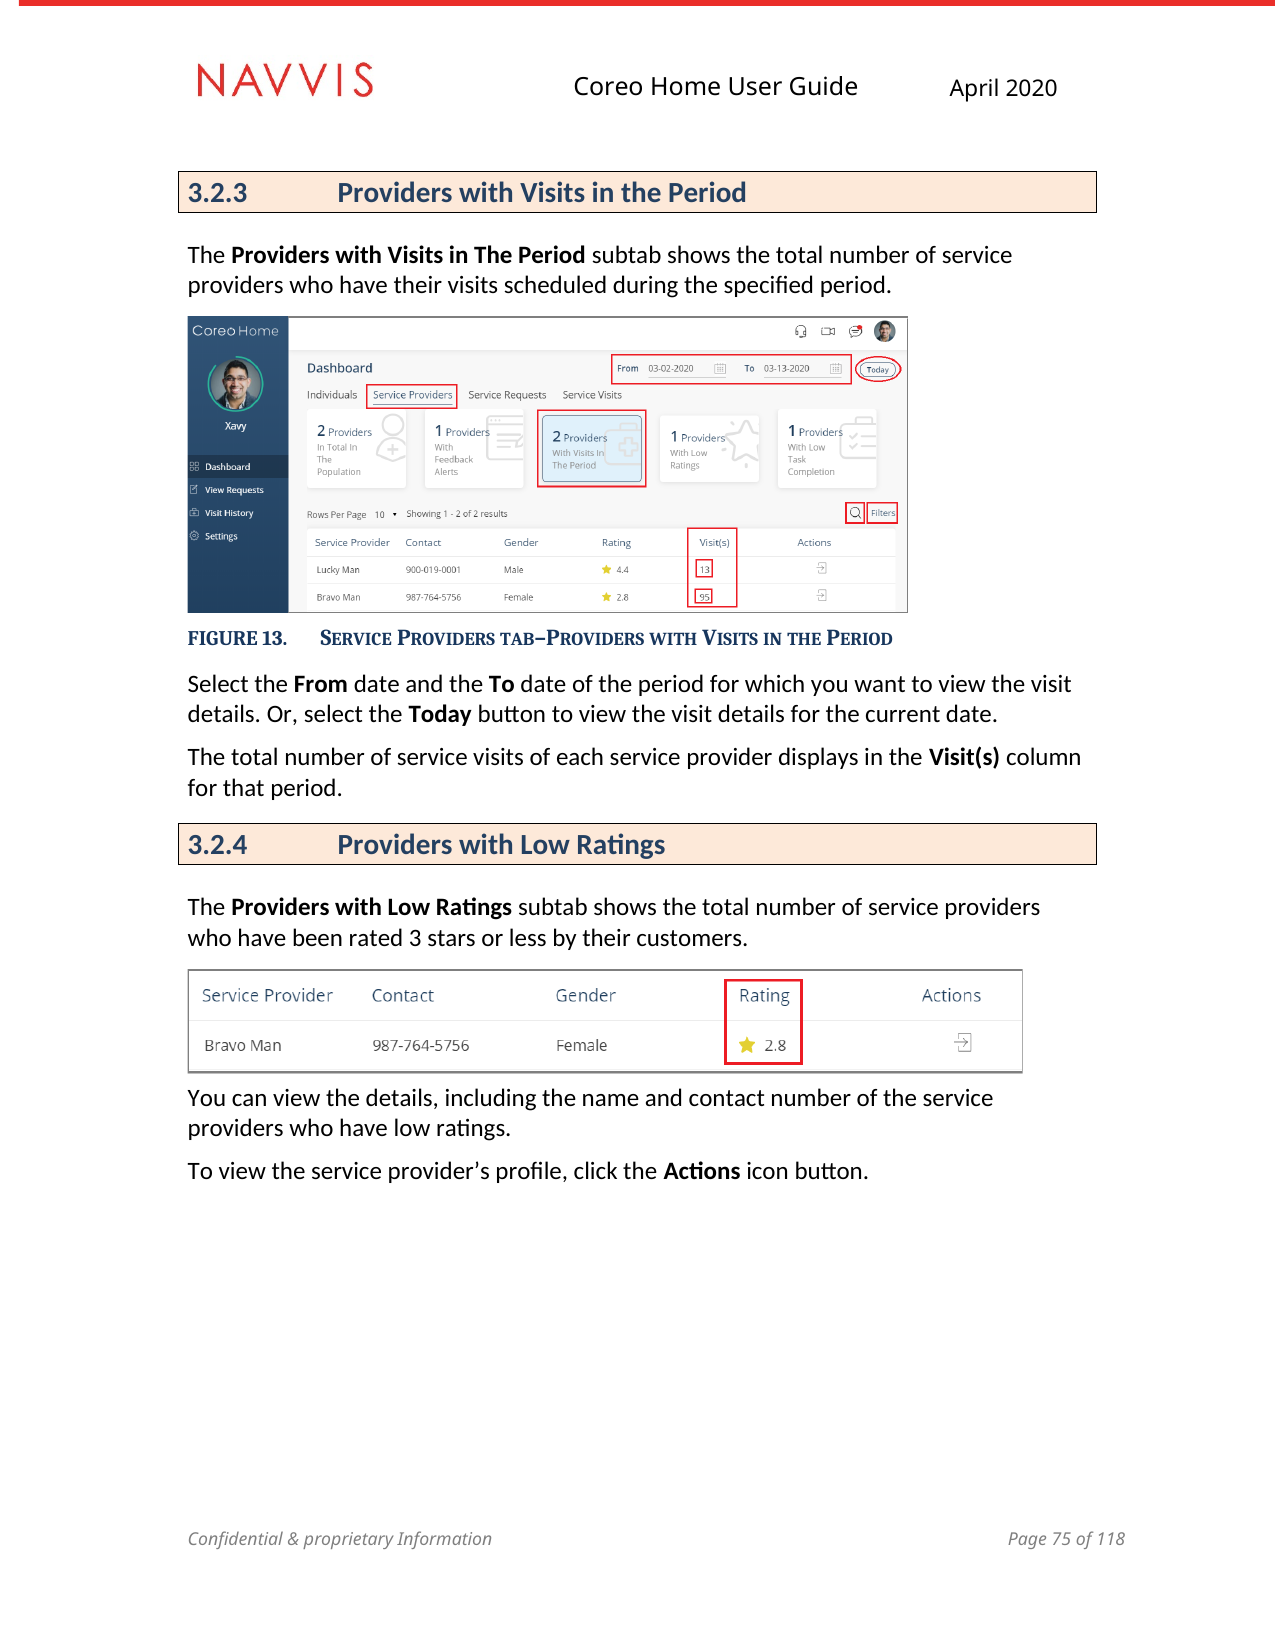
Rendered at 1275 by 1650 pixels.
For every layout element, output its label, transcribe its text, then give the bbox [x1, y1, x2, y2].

subtitle Providers with Low Ratings [179, 824, 1096, 864]
picture [187, 969, 1023, 1074]
text The Providers with Low Ratings subtab shows the total number of service providers who have been rated 3 stars or less by their customers. [187, 891, 1087, 952]
subtitle Providers with Visits in the Period [179, 172, 1096, 212]
picture [187, 316, 908, 613]
text The total number of service visits of each service provider displays in the Visit(s) column for that period. [187, 741, 1087, 802]
text The Providers with Visits in The Period subtab shows the total number of service providers who have their visits scheduled during the specified period. [187, 239, 1087, 300]
text Select the From date and the To date of the period for which you want to view the visit details. Or, select the Today button to view the visit details for the current date. [187, 668, 1087, 729]
text To view the service provider’s profile, click the Actions icon button. [187, 1155, 1087, 1186]
picture [187, 55, 383, 104]
text Service Providers tab–Providers with Visits in the Period [187, 625, 1058, 652]
text You can view the details, including the name and contact number of the service providers who have low ratings. [187, 1082, 1087, 1143]
